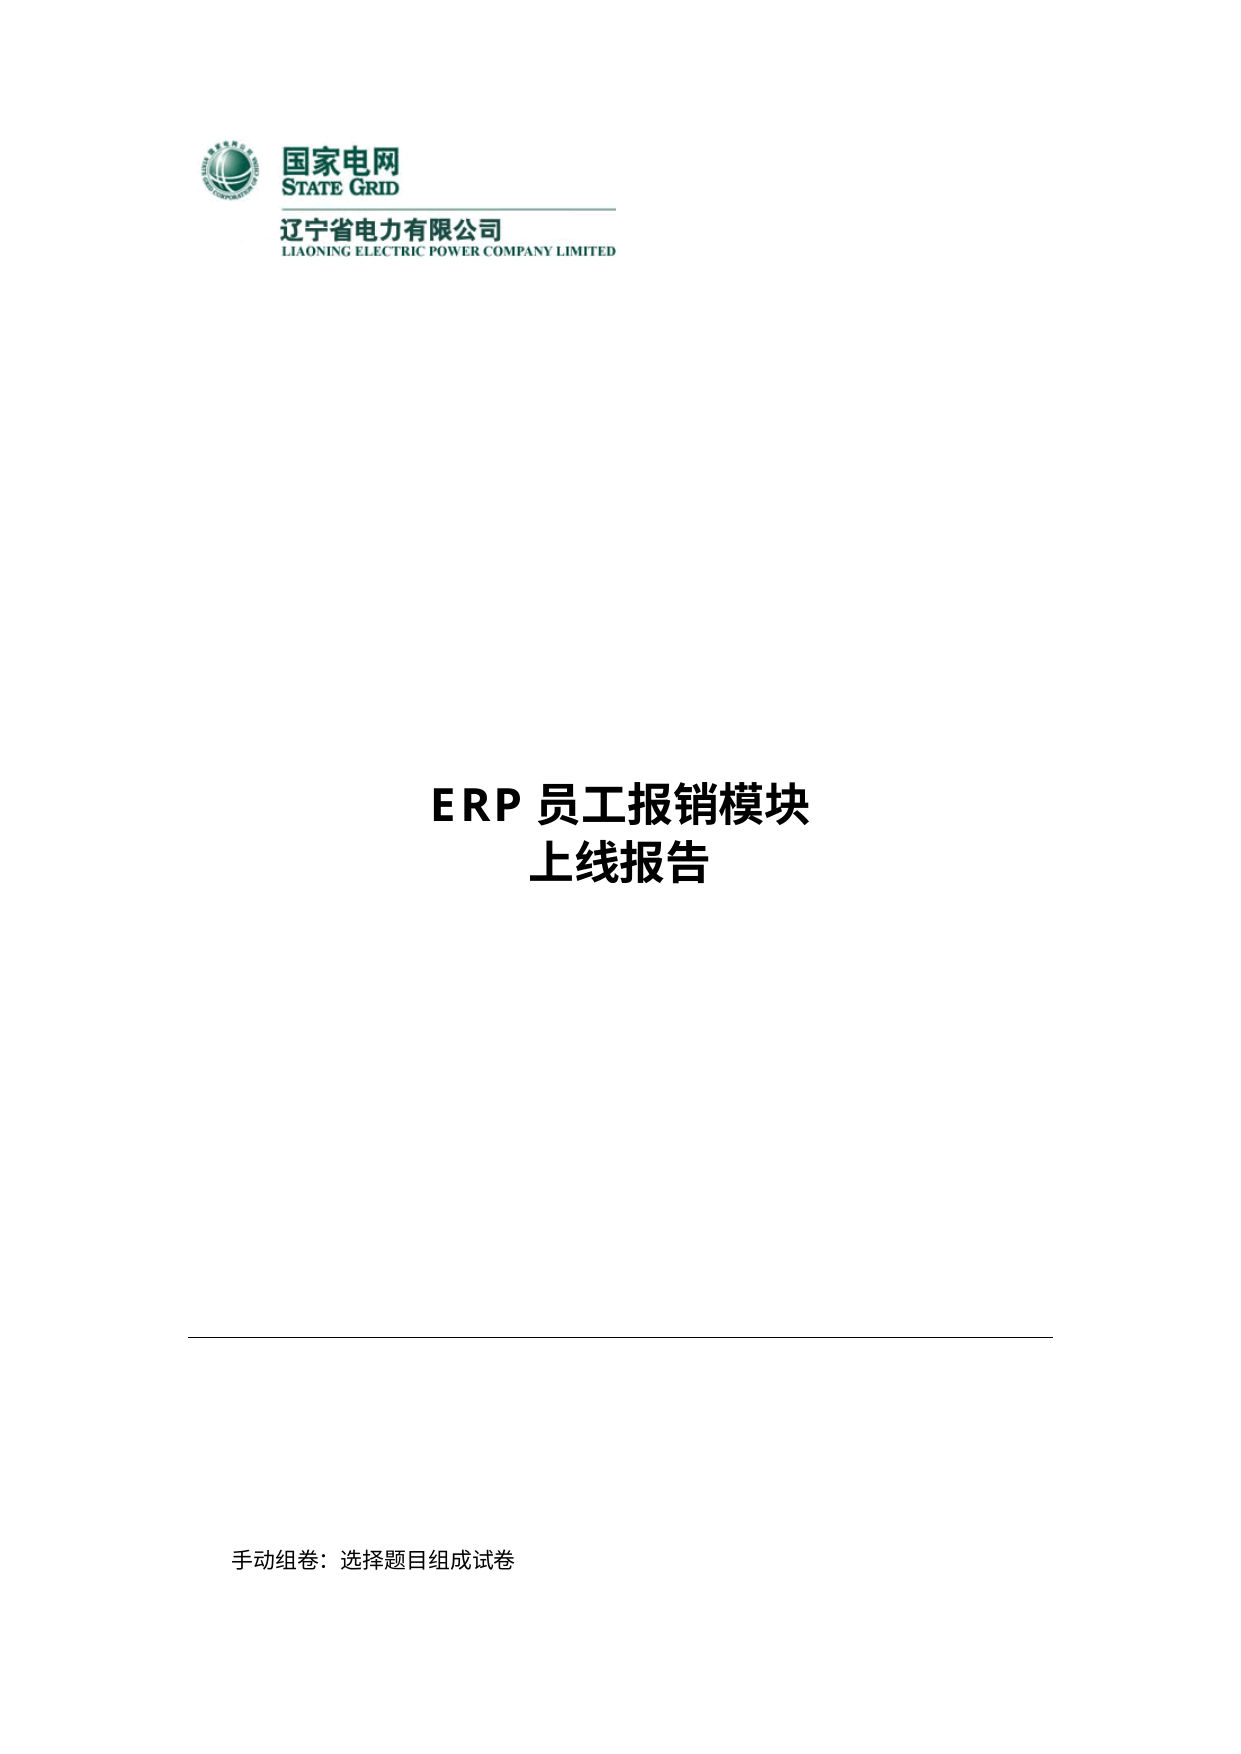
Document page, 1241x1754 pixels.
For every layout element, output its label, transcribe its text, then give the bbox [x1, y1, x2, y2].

list 手动组卷：选择题目组成试卷 [231, 1543, 1053, 1576]
